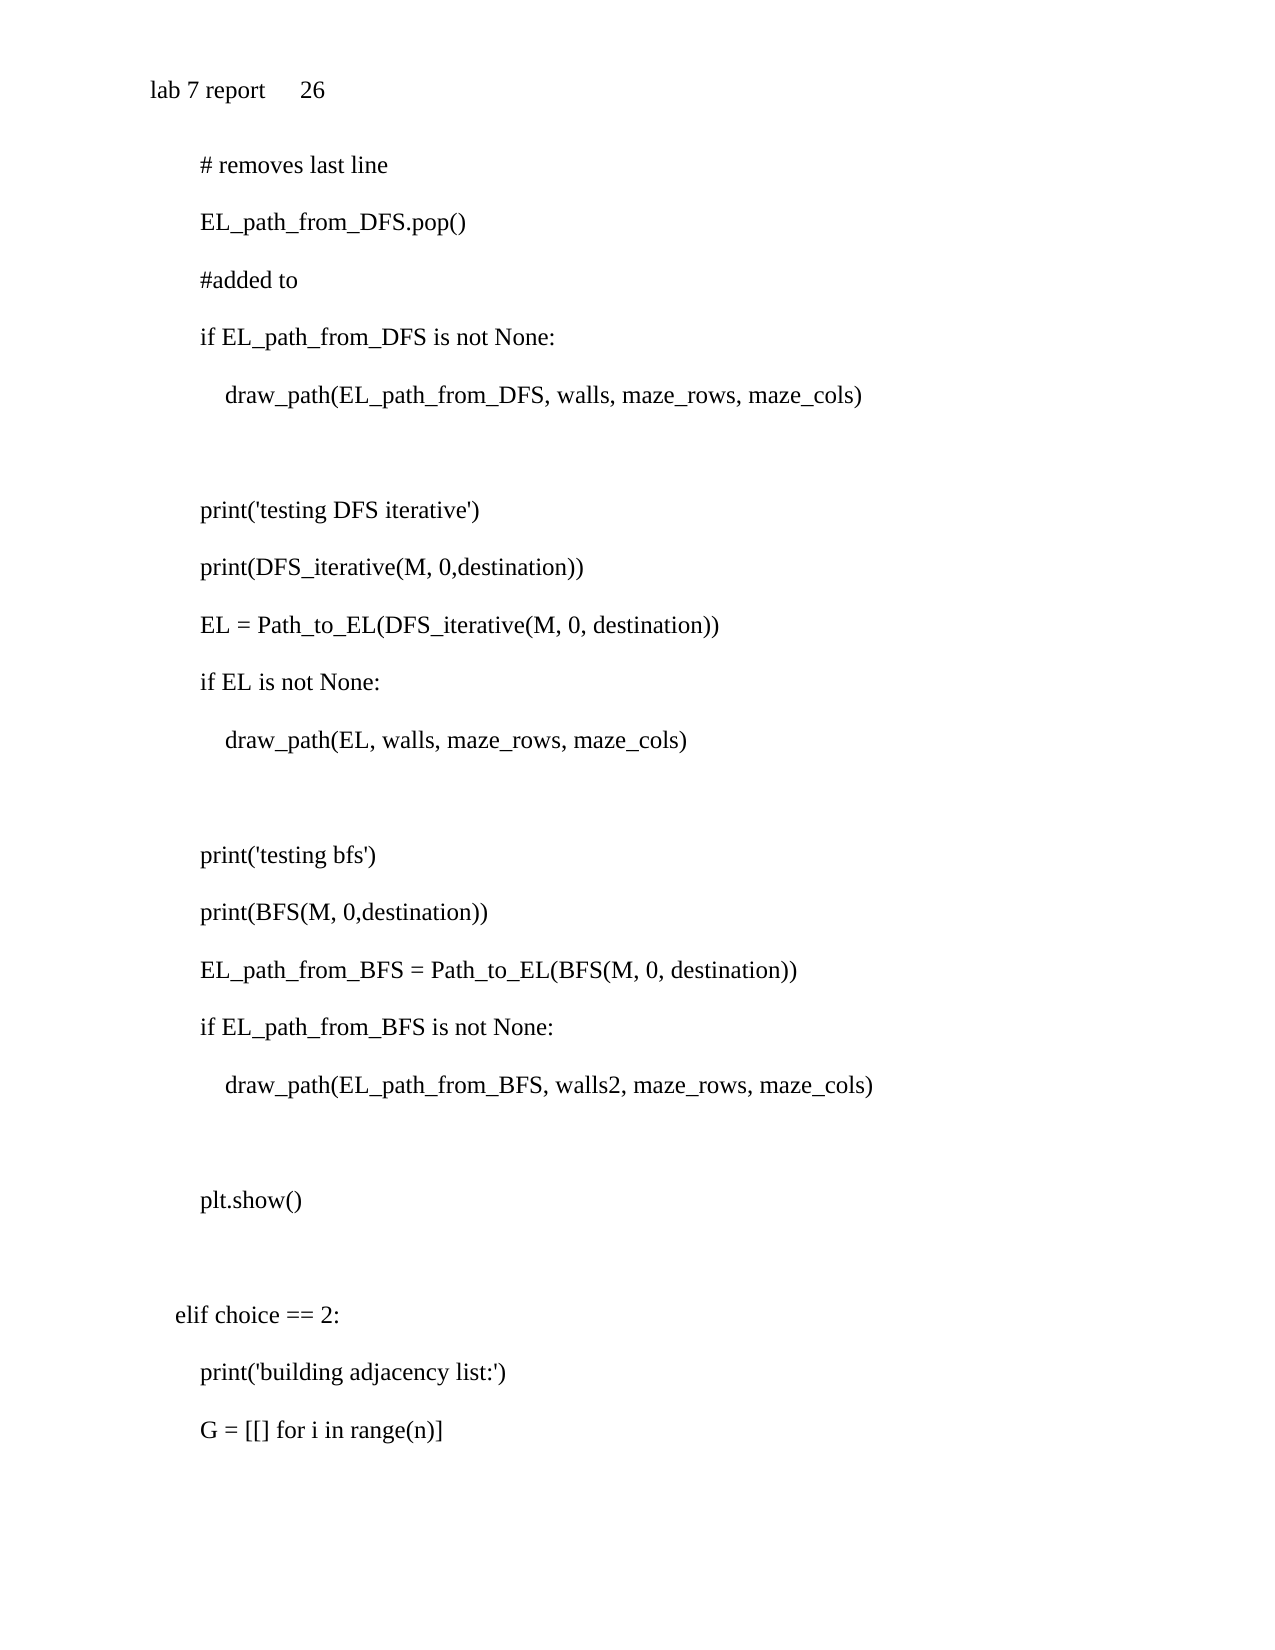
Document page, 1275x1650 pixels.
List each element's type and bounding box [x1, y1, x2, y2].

text [150, 150, 1125, 1444]
